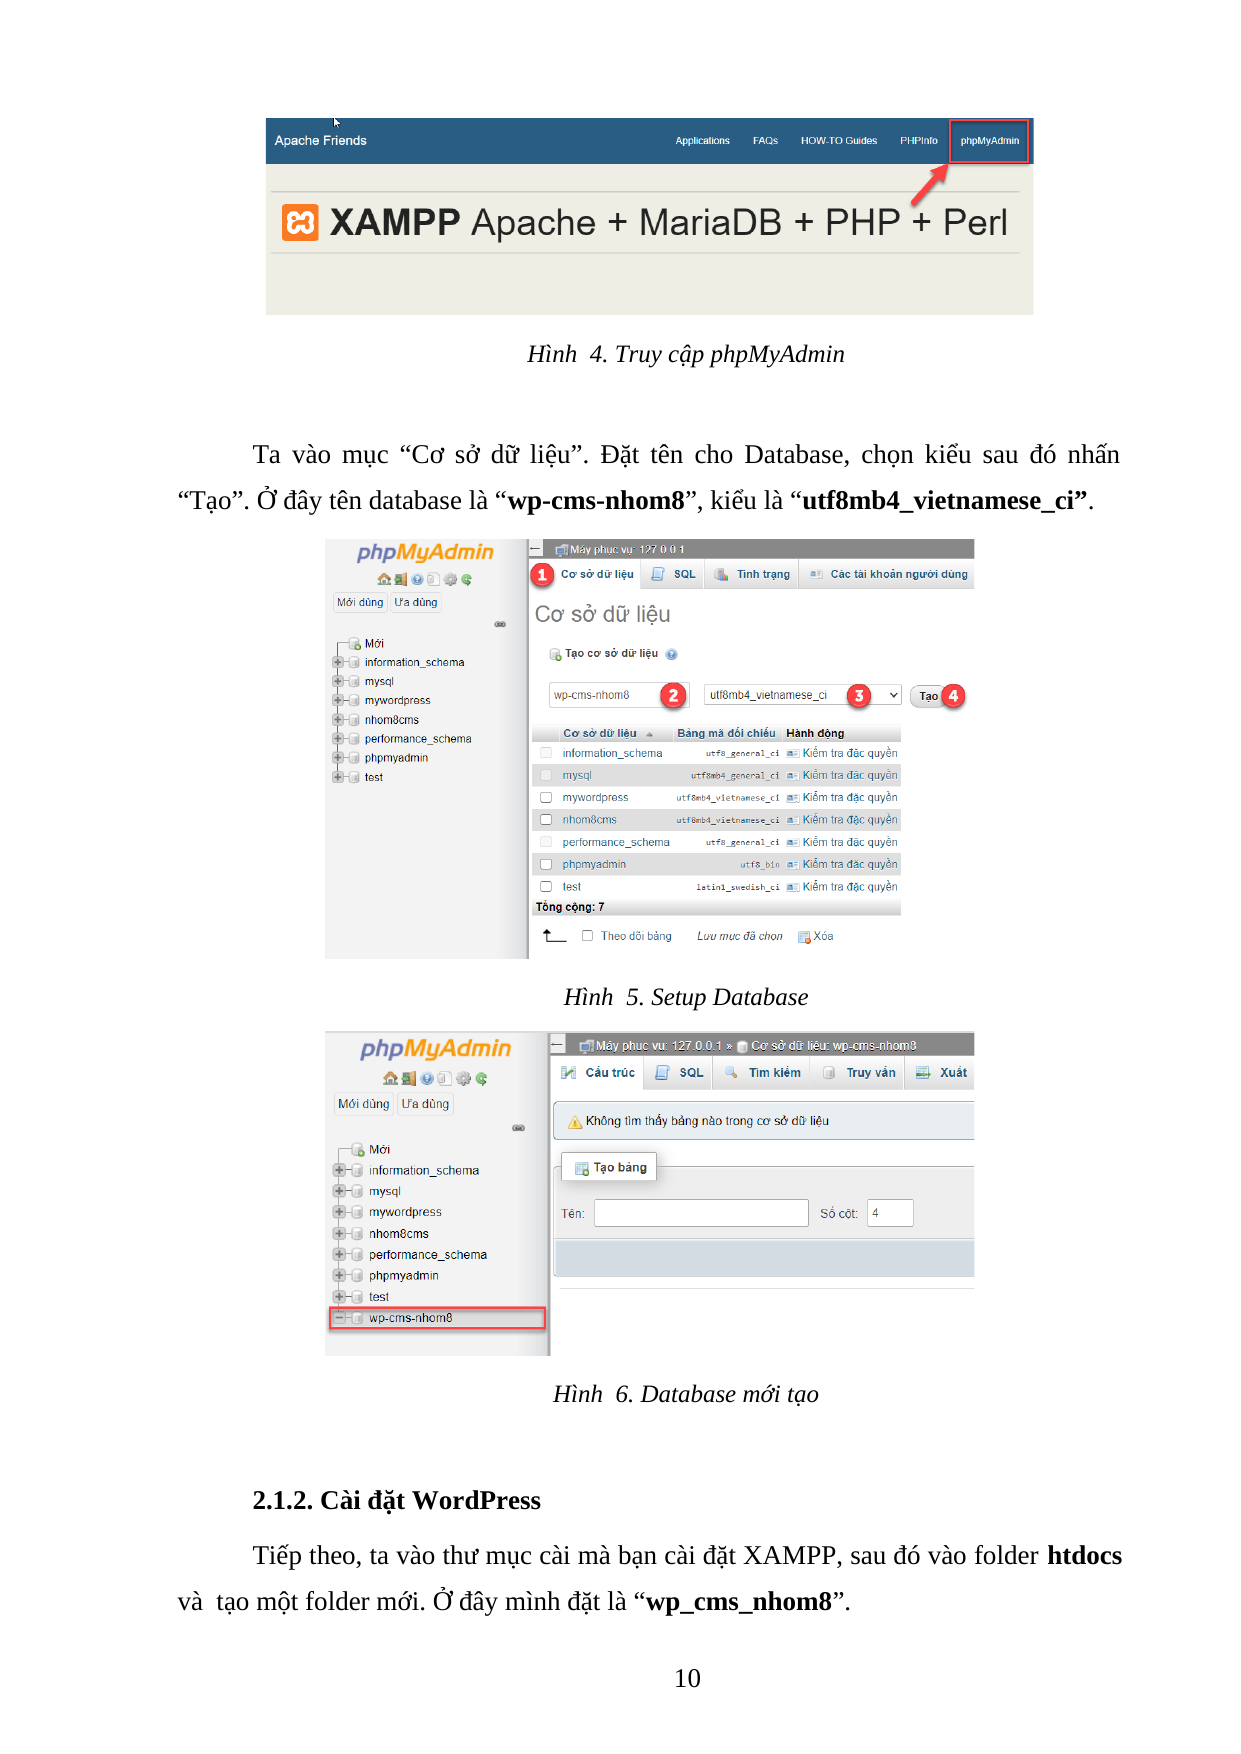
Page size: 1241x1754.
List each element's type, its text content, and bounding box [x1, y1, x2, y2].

text Hình 4. Truy cập phpMyAdmin [177, 339, 1122, 367]
picture [325, 1031, 975, 1356]
text Ta vào mục “Cơ sở dữ liệu”. Đặt tên cho Database, chọn kiểu sau đó nhấn “Tạo”. Ở đây tên database là “wp-cms-nhom8”, kiểu là “utf8mb4_vietnamese_ci”. [177, 438, 1122, 516]
text Hình 6. Database mới tạo [177, 1379, 1122, 1408]
picture [325, 539, 975, 959]
text Hình 5. Setup Database [177, 982, 1122, 1011]
subtitle Cài đặt WordPress [252, 1484, 1122, 1515]
picture [265, 118, 1034, 315]
text Tiếp theo, ta vào thư mục cài mà bạn cài đặt XAMPP, sau đó vào folder htdocs và tạo một folder mới. Ở đây mình đặt là “wp_cms_nhom8”. [177, 1539, 1122, 1617]
